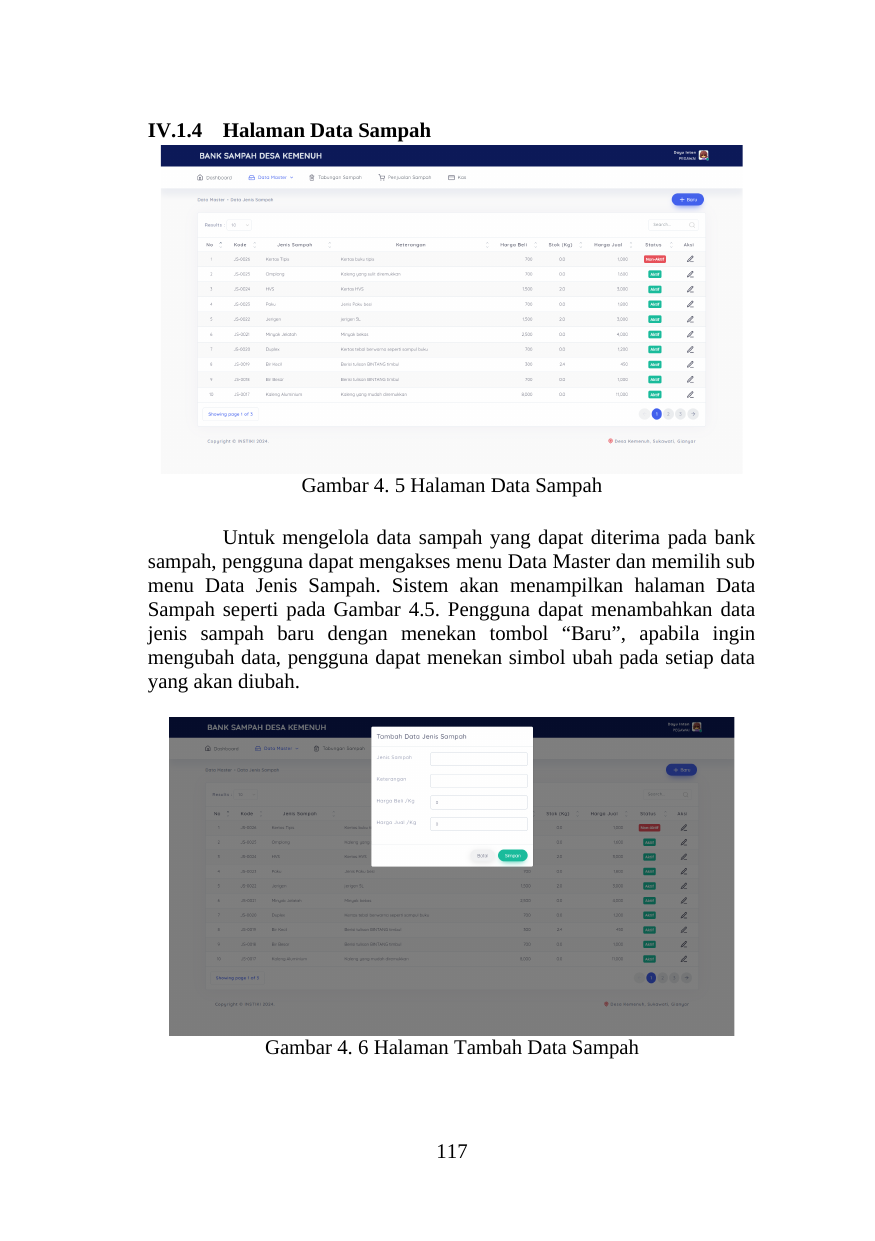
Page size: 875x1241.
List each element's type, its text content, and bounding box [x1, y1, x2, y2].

text Gambar 4. 5 Halaman Data Sampah [148, 473, 756, 497]
text Gambar 4. 6 Halaman Tambah Data Sampah [148, 1035, 756, 1059]
picture [169, 717, 735, 1036]
text Untuk mengelola data sampah yang dapat diterima pada bank sampah, pengguna dapat mengakses menu Data Master dan memilih sub menu Data Jenis Sampah. Sistem akan menampilkan halaman Data Sampah seperti pada Gambar 4.5. Pengguna dapat menambahkan data jenis sampah baru dengan menekan tombol “Baru”, apabila ingin mengubah data, pengguna dapat menekan simbol ubah pada setiap data yang akan diubah. [148, 525, 756, 693]
subtitle Halaman Data Sampah [148, 118, 756, 142]
picture [160, 145, 743, 474]
